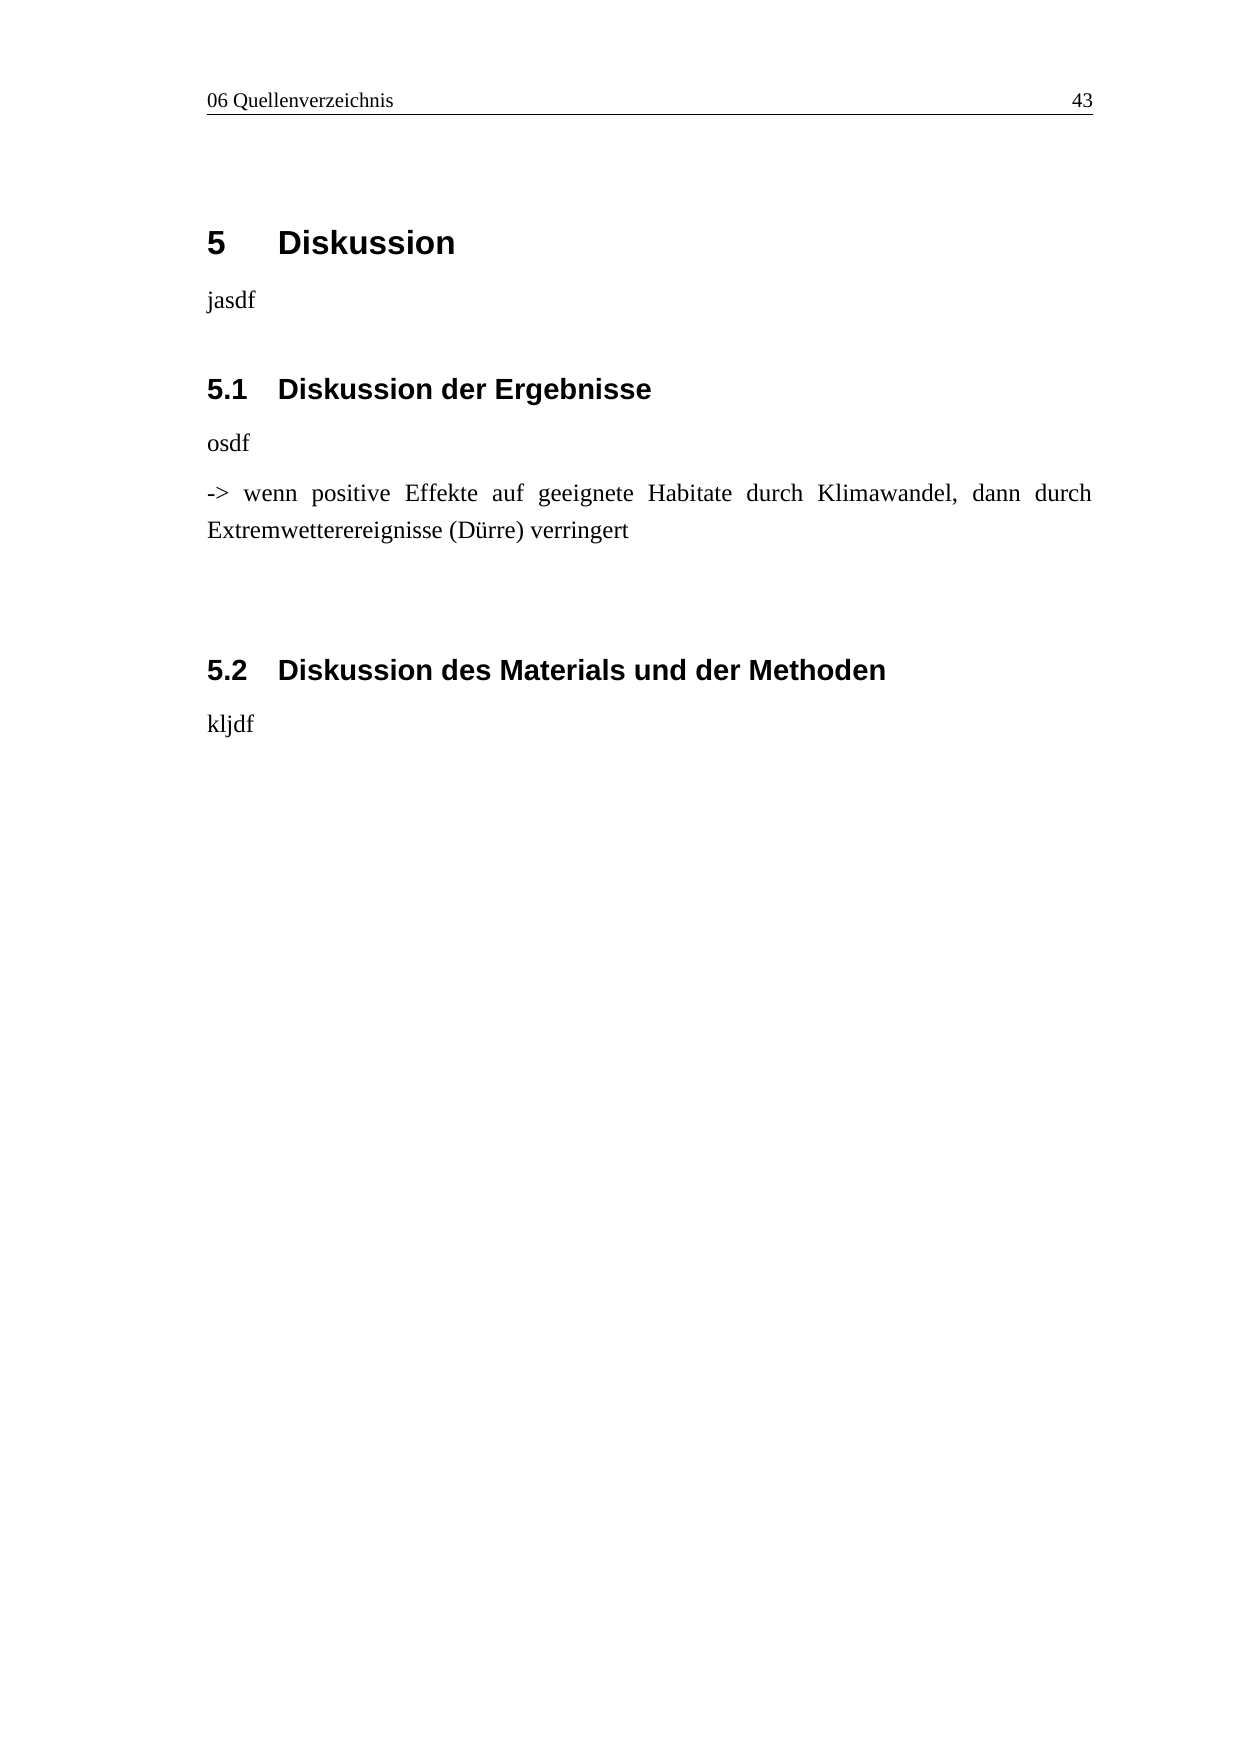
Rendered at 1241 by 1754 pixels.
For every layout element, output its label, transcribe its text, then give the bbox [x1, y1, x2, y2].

subtitle Diskussion der Ergebnisse [207, 372, 1093, 406]
text -> wenn positive Effekte auf geeignete Habitate durch Klimawandel, dann durch Extremwetterereignisse (Dürre) verringert [207, 478, 1093, 544]
text jasdf [207, 285, 1093, 314]
text kljdf [207, 709, 1093, 737]
subtitle Diskussion des Materials und der Methoden [207, 653, 1093, 686]
text osdf [207, 428, 1093, 457]
subtitle Diskussion [207, 223, 1093, 261]
